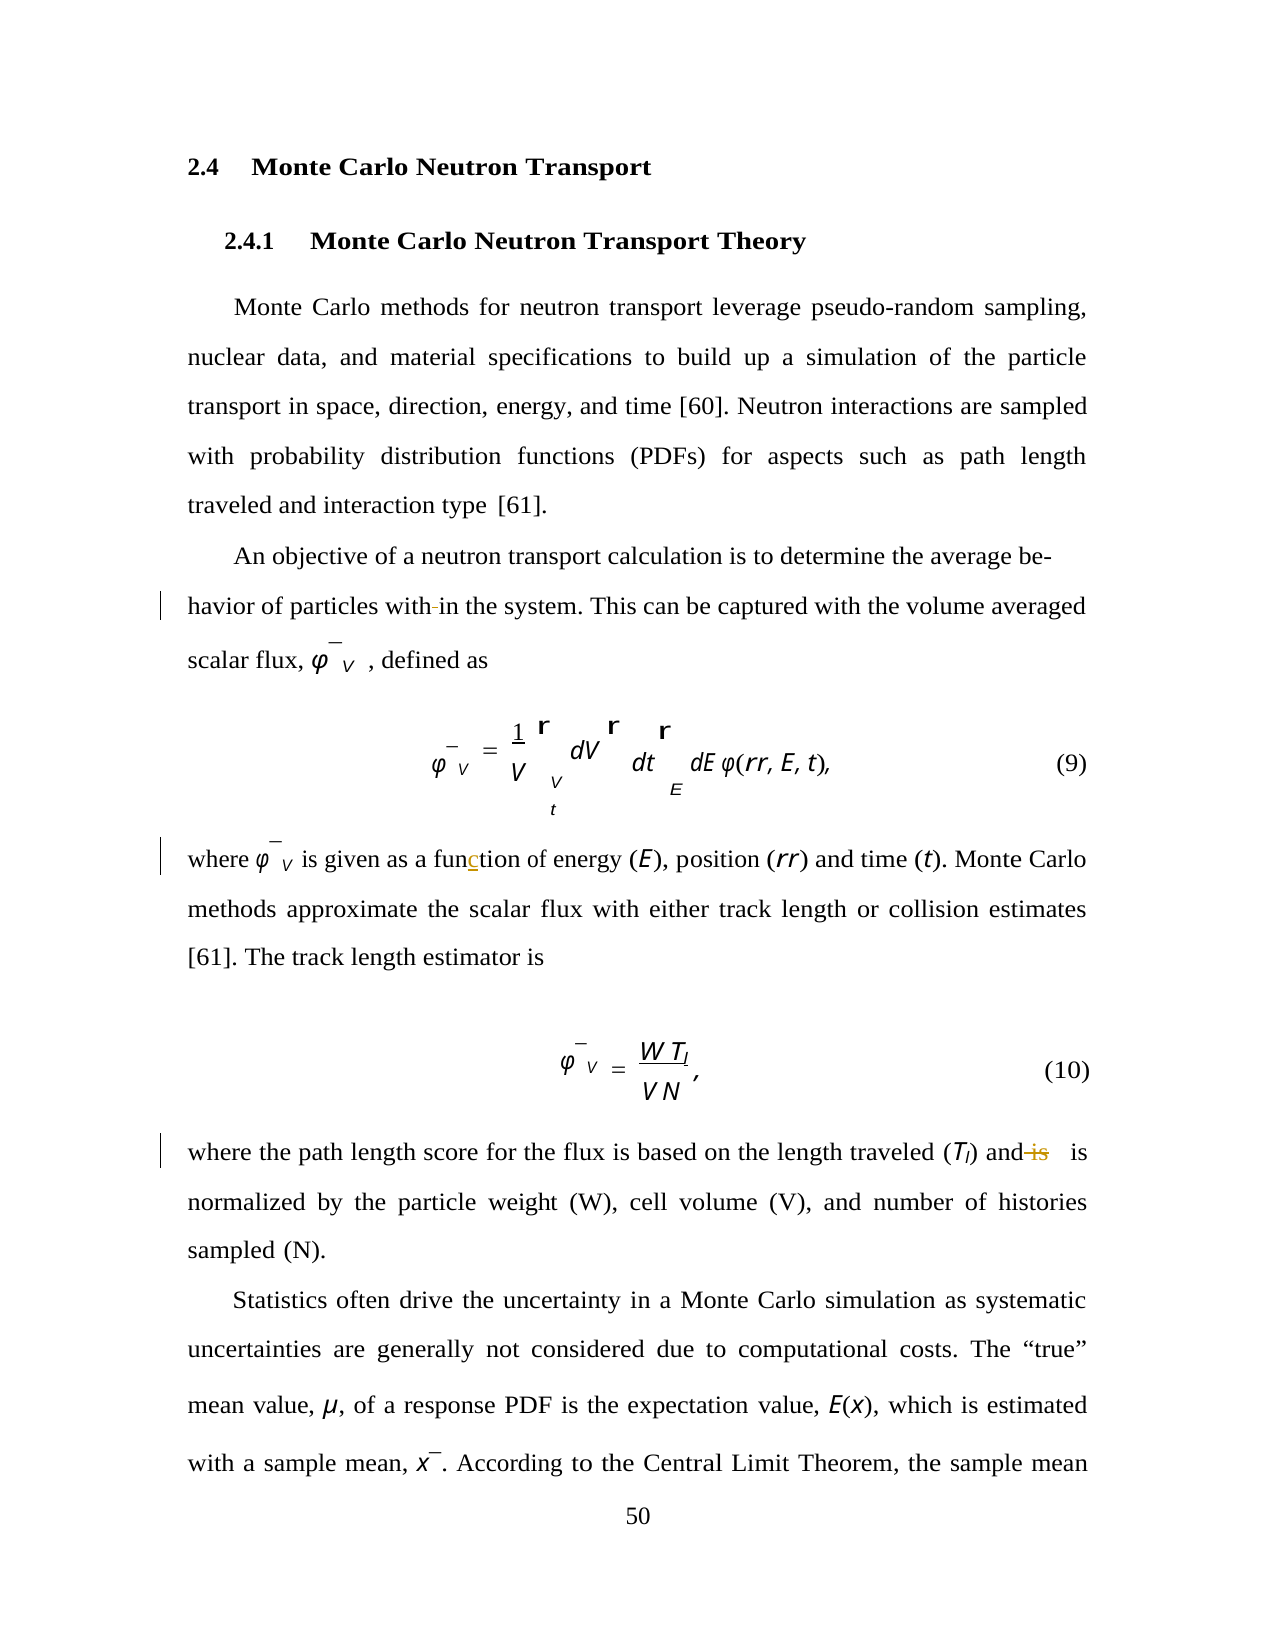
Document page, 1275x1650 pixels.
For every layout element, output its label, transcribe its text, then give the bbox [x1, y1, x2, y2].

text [187, 1285, 1088, 1478]
text An objective of a neutron transport calculation is to determine the average be- [233, 541, 1100, 570]
text V N [642, 1081, 1100, 1105]
text where φ¯V is given as a funtion of energy (E), position (rr) and time (t). Monte Carlo methods approximate the scalar flux with either track length or collision estimates [61]. The track length estimator is [187, 837, 1088, 971]
text = , (10) [611, 1065, 1048, 1081]
text = , (10) [1048, 1065, 1086, 1081]
list Monte Carlo Neutron Transport Theory [224, 226, 1100, 255]
text = 1 dV [482, 728, 626, 768]
text V V t [510, 768, 626, 820]
text dE φ(rr, E, t), (9) [690, 744, 1100, 778]
text W Tl [639, 1041, 1100, 1065]
text dt [631, 744, 684, 778]
text E [630, 779, 684, 799]
subtitle Monte Carlo Neutron Transport [187, 152, 1100, 180]
text havior of particles within the system. This can be captured with the volume averaged scalar flux, φ¯V , defined as [187, 591, 1088, 676]
text φ¯V [175, 1036, 599, 1077]
text where the path length score for the flux is based on the length traveled (Tl) and is normalized by the particle weight (W), cell volume (V), and number of histories sampled (N). [187, 1133, 1088, 1264]
text Monte Carlo methods for neutron transport leverage pseudo-random sampling, nuclear data, and material specifications to build up a simulation of the particle transport in space, direction, energy, and time [60]. Neutron interactions are sampled with probability distribution functions (PDFs) for aspects such as path length traveled and interaction type [61]. [187, 292, 1088, 519]
text φ¯V [175, 738, 470, 779]
